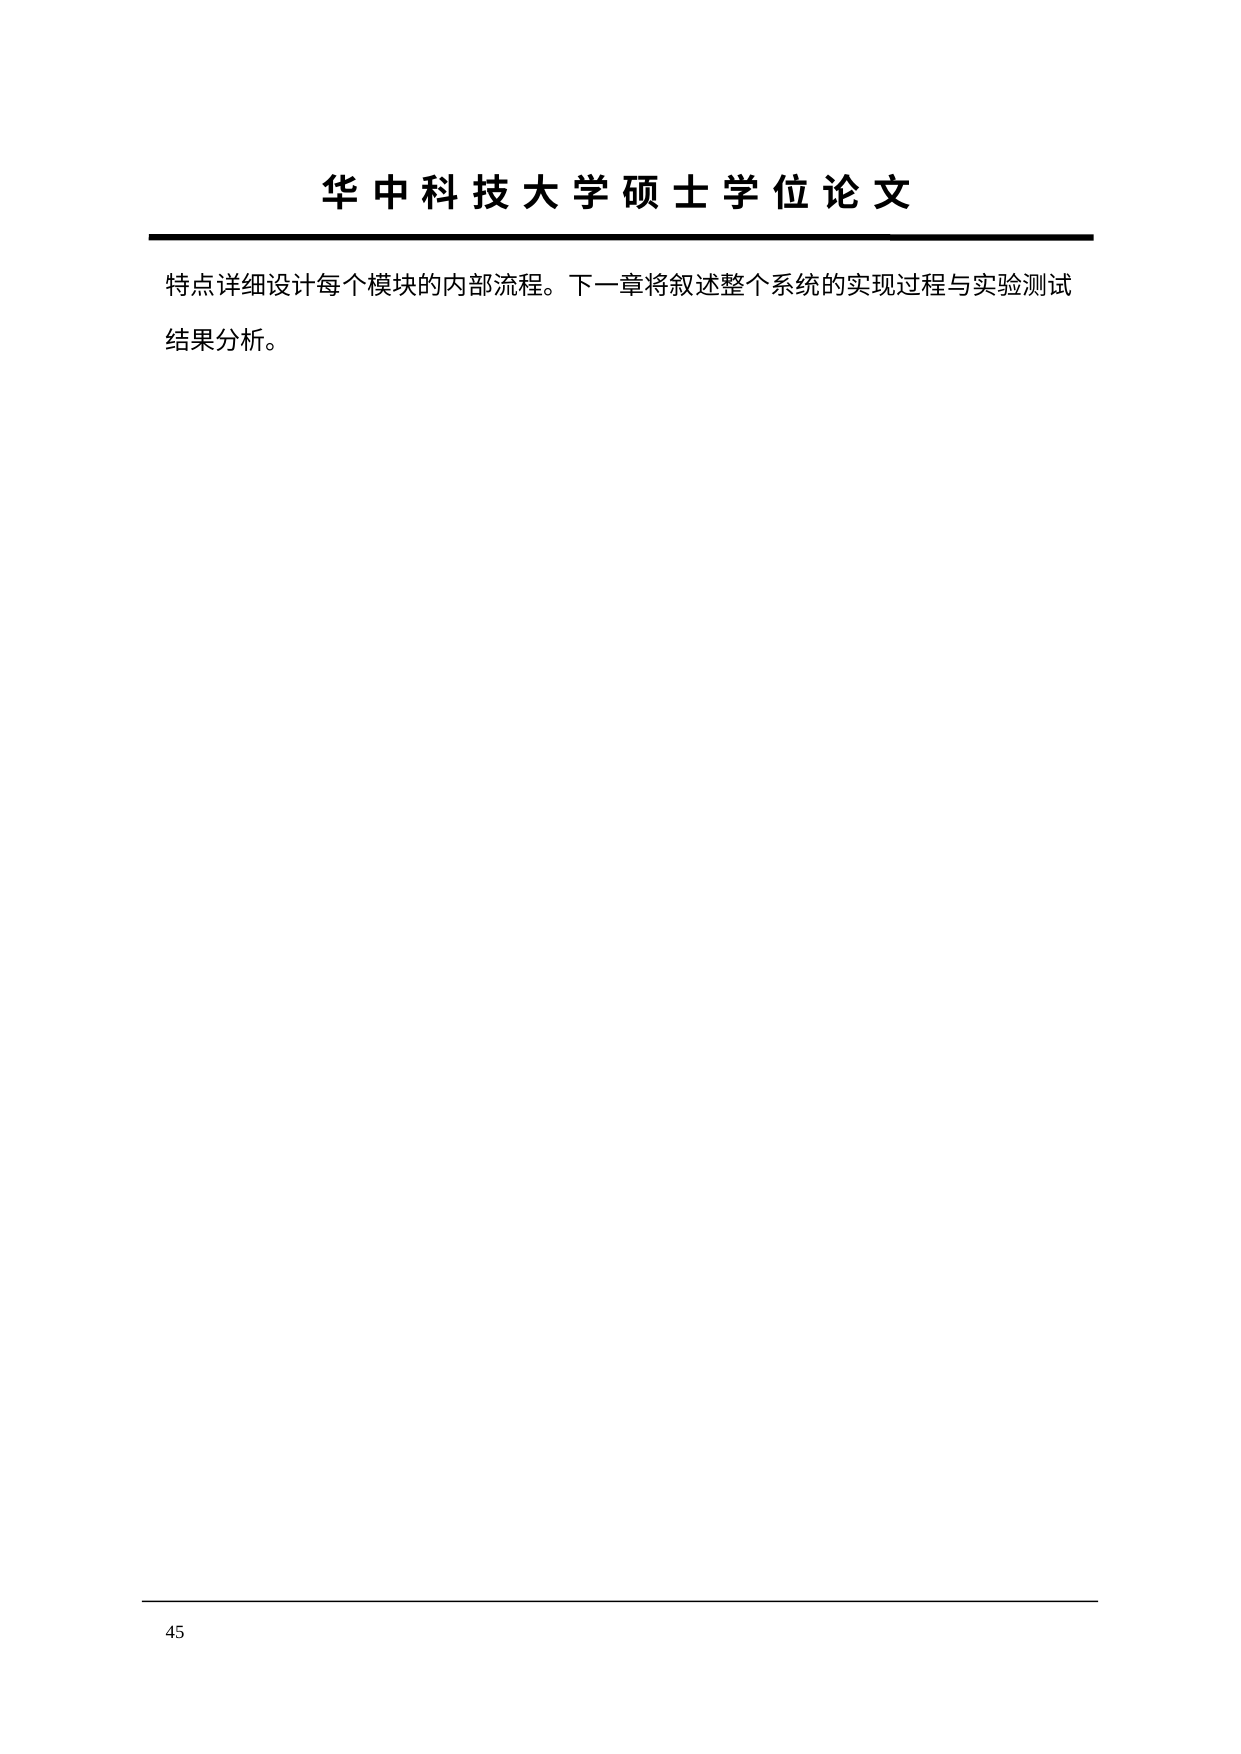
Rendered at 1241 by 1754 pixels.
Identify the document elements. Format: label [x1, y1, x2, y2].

text [165, 266, 1075, 356]
